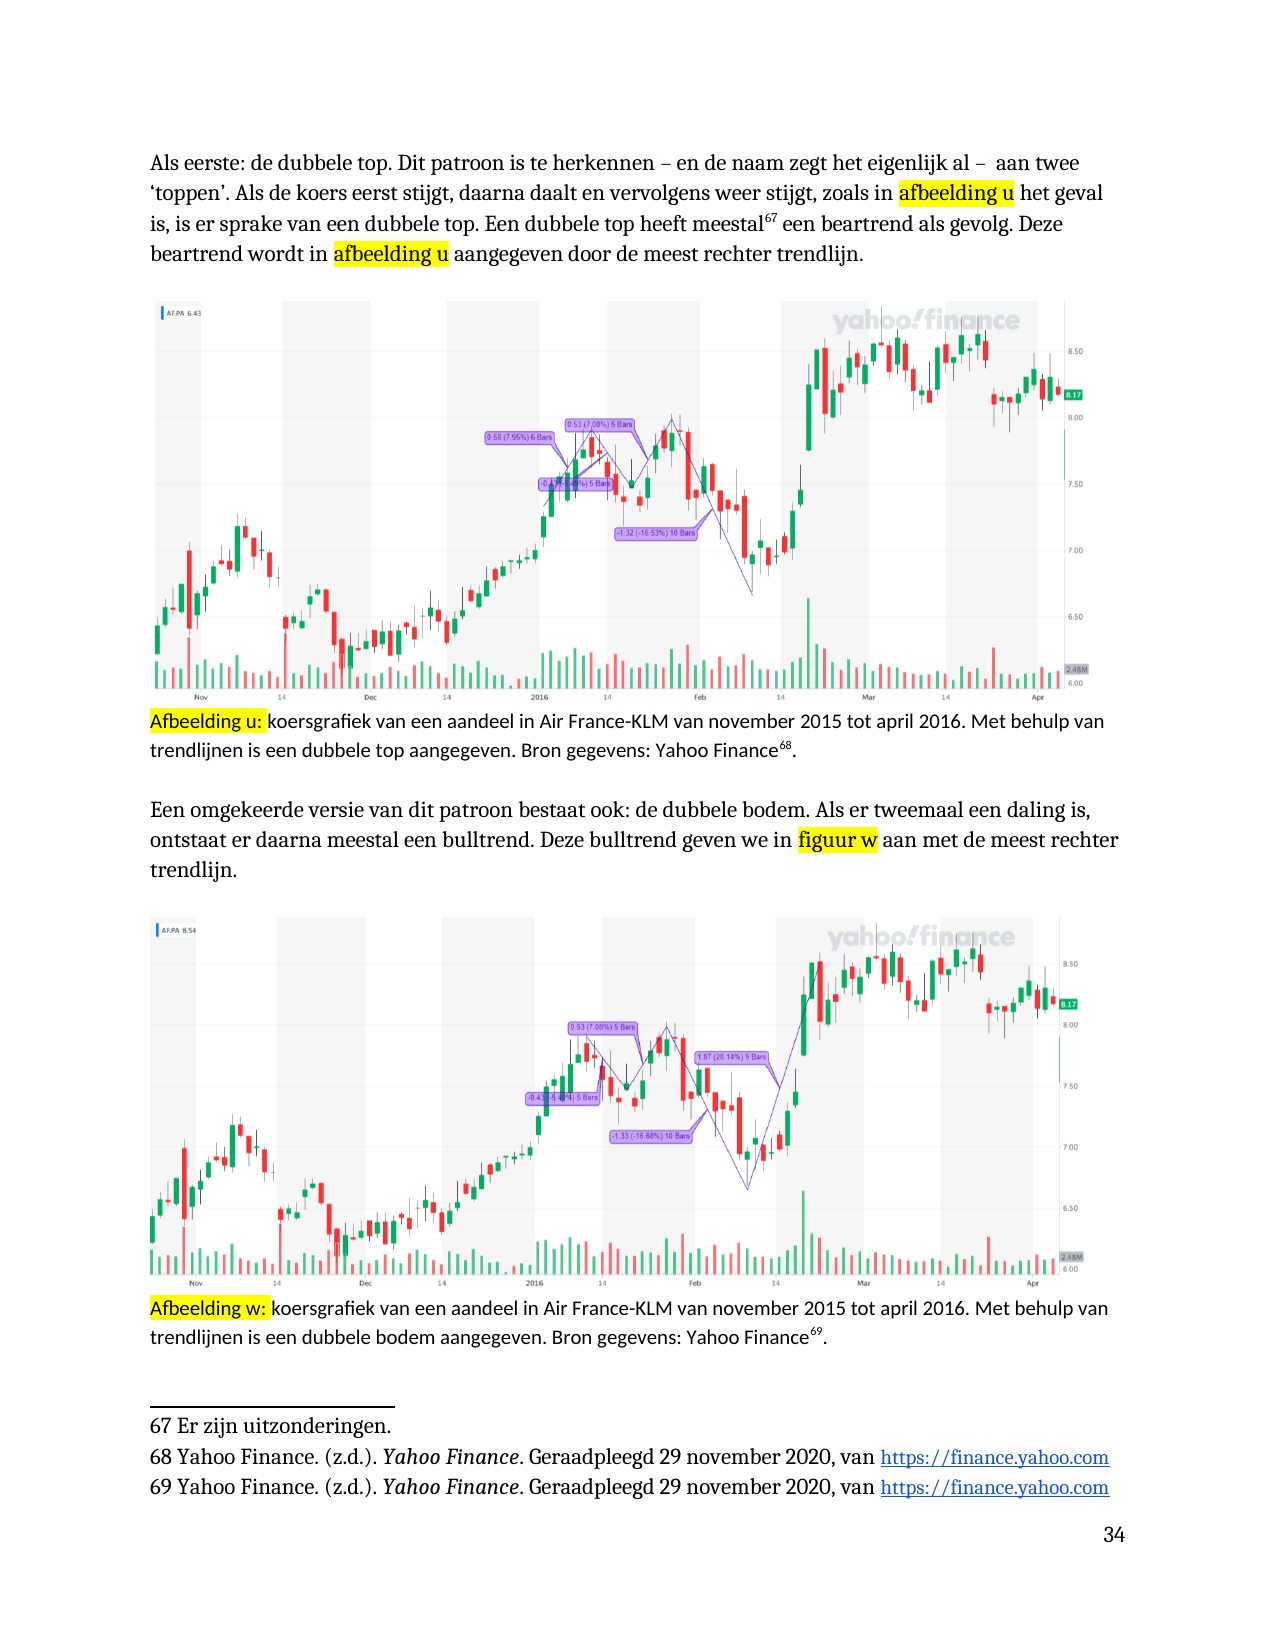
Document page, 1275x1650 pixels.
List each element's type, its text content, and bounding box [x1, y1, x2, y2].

picture [155, 301, 1094, 705]
text Als eerste: de dubbele top. Dit patroon is te herkennen – en de naam zegt het eigenlijk al – aan twee ‘toppen’. Als de koers eerst stijgt, daarna daalt en vervolgens weer stijgt, zoals in afbeelding u het geval is, is er sprake van een dubbele top. Een dubbele top heeft meestal een beartrend als gevolg. Deze beartrend wordt in afbeelding u aangegeven door de meest rechter trendlijn. [150, 150, 1125, 267]
text Afbeelding u: koersgrafiek van een aandeel in Air France-KLM van november 2015 tot april 2016. Met behulp van trendlijnen is een dubbele top aangegeven. Bron gegevens: Yahoo Finance. [150, 708, 1125, 763]
text Een omgekeerde versie van dit patroon bestaat ook: de dubbele bodem. Als er tweemaal een daling is, ontstaat er daarna meestal een bulltrend. Deze bulltrend geven we in figuur w aan met de meest rechter trendlijn. [150, 797, 1125, 883]
text Afbeelding w: koersgrafiek van een aandeel in Air France-KLM van november 2015 tot april 2016. Met behulp van trendlijnen is een dubbele bodem aangegeven. Bron gegevens: Yahoo Finance. [150, 1295, 1125, 1349]
picture [150, 917, 1089, 1291]
